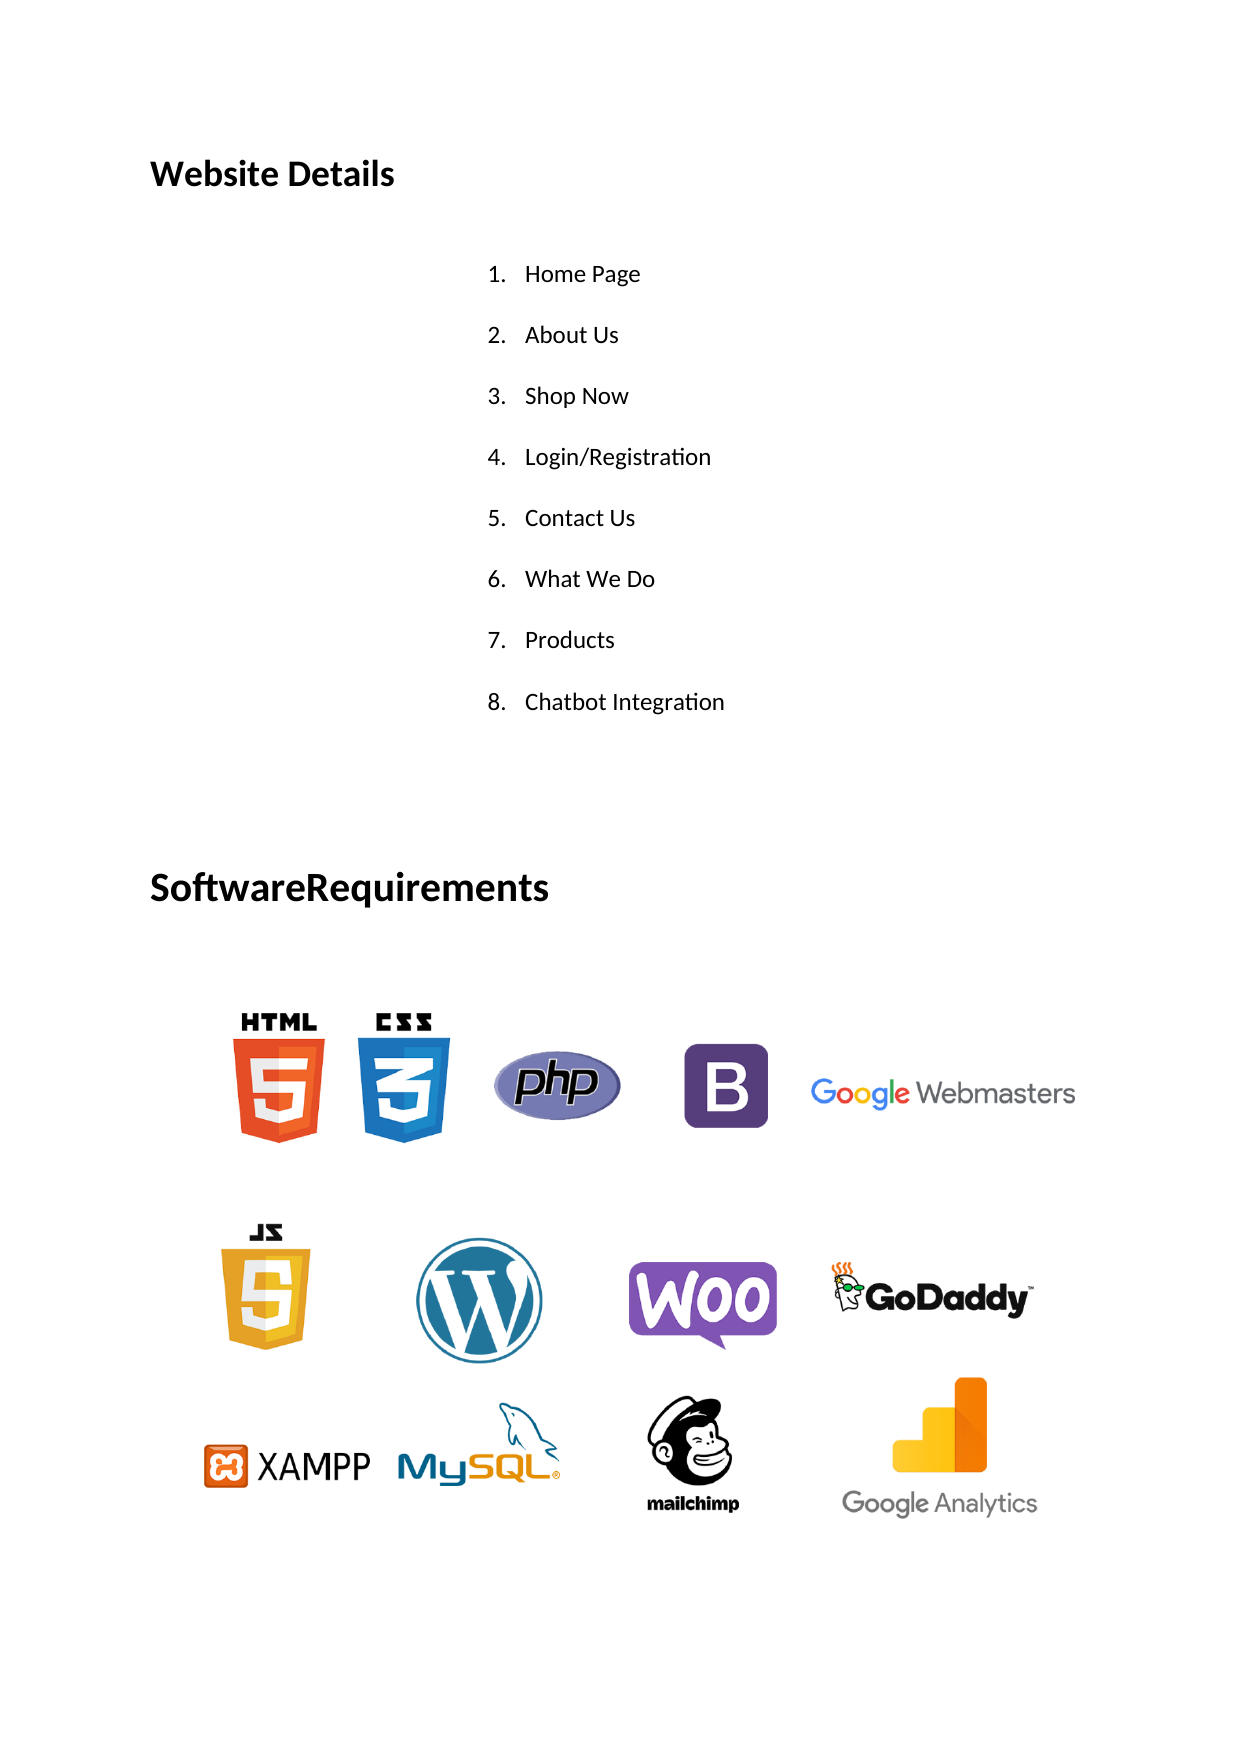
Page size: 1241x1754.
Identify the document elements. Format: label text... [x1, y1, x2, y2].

text SoftwareRequirements [150, 861, 1090, 940]
list Shop Now [487, 380, 1090, 411]
list Products [487, 624, 1090, 655]
list Chatbot Integration [487, 686, 1090, 716]
list About Us [487, 319, 1090, 350]
text Website Details [150, 150, 1090, 196]
list Contact Us [487, 502, 1090, 533]
picture [150, 940, 1125, 1599]
list What We Do [487, 563, 1090, 594]
list Login/Registration [487, 441, 1090, 472]
list Home Page [487, 258, 1090, 289]
